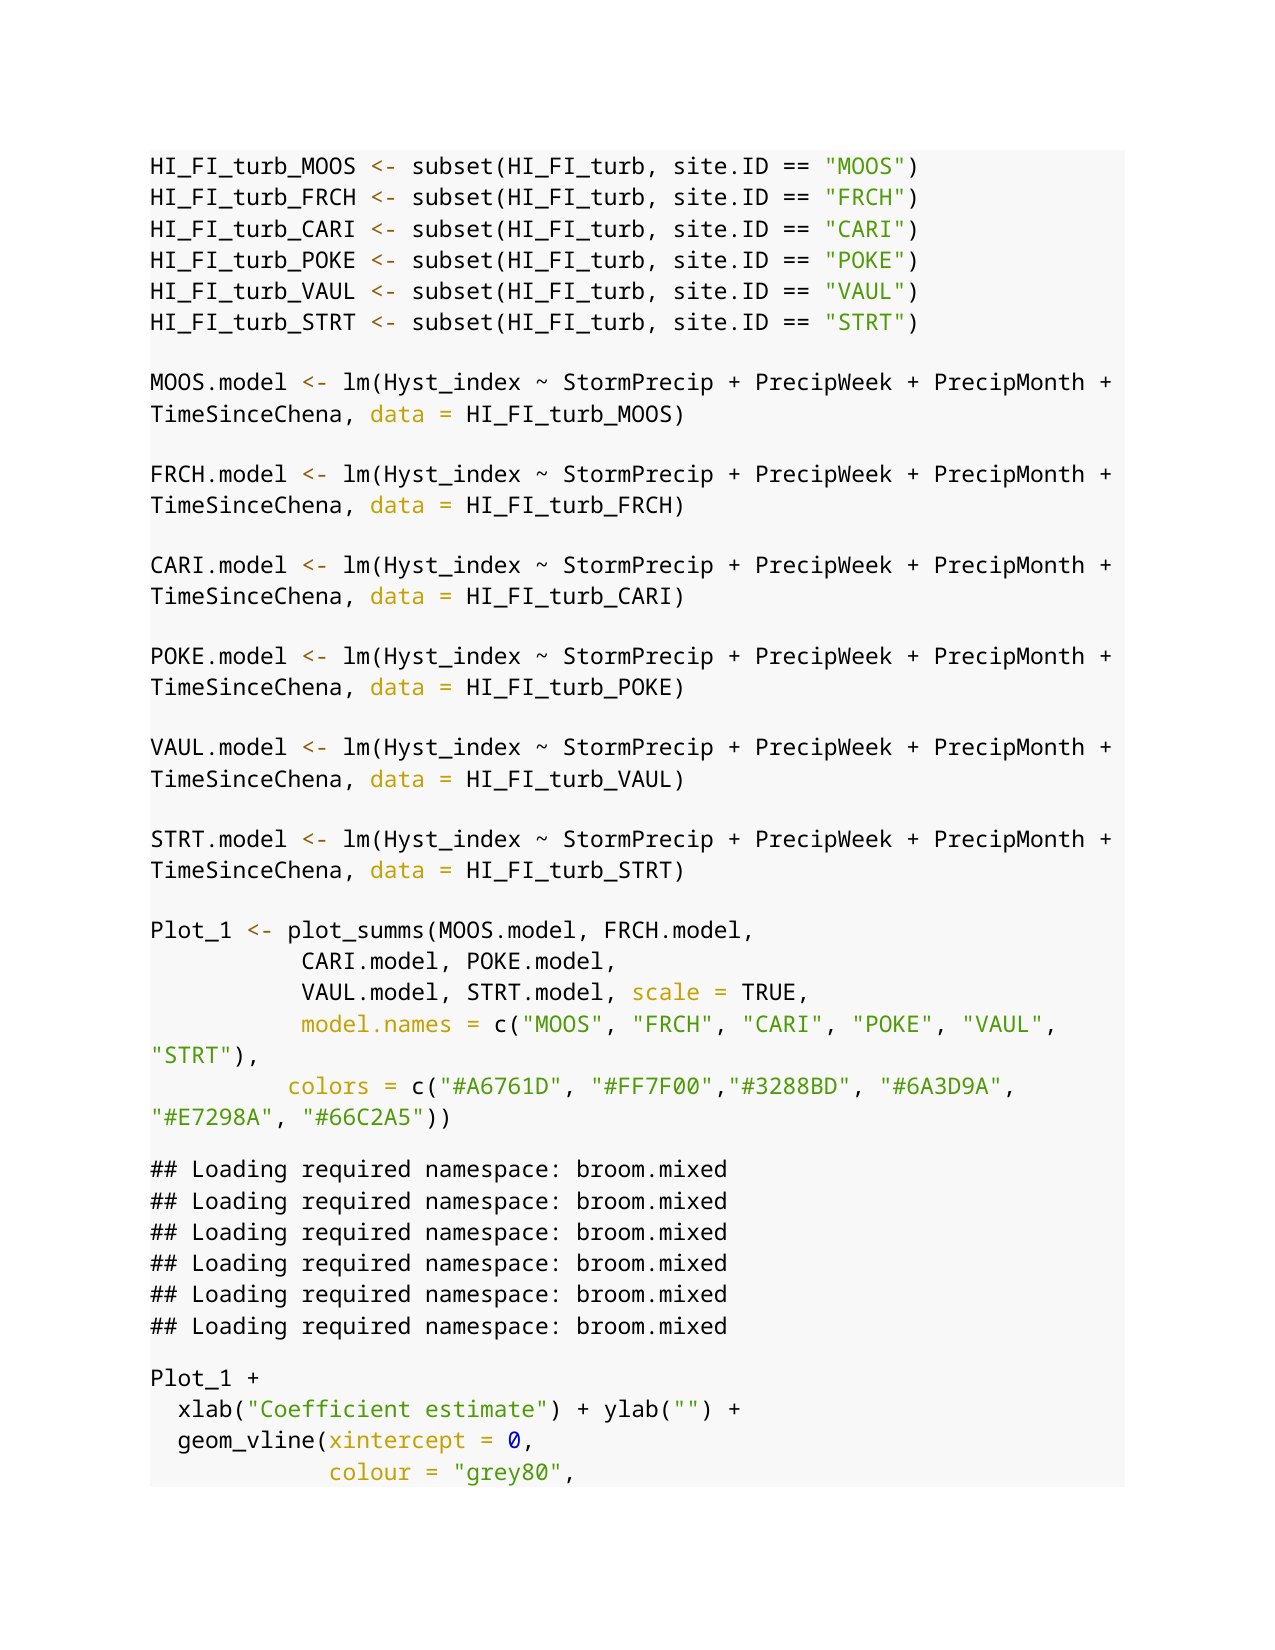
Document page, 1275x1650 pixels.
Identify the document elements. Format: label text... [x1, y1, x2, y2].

text ## Loading required namespace: broom.mixed ## Loading required namespace: broom.mixed ## Loading required namespace: broom.mixed ## Loading required namespace: broom.mixed ## Loading required namespace: broom.mixed ## Loading required namespace: broom.mixed [150, 1153, 1125, 1341]
text HI_FI_turb_MOOS <- subset(HI_FI_turb, site.ID == "MOOS") HI_FI_turb_FRCH <- subset(HI_FI_turb, site.ID == "FRCH") HI_FI_turb_CARI <- subset(HI_FI_turb, site.ID == "CARI") HI_FI_turb_POKE <- subset(HI_FI_turb, site.ID == "POKE") HI_FI_turb_VAUL <- subset(HI_FI_turb, site.ID == "VAUL") HI_FI_turb_STRT <- subset(HI_FI_turb, site.ID == "STRT") MOOS.model <- lm(Hyst_index ~ StormPrecip + PrecipWeek + PrecipMonth + TimeSinceChena, data = HI_FI_turb_MOOS) FRCH.model <- lm(Hyst_index ~ StormPrecip + PrecipWeek + PrecipMonth + TimeSinceChena, data = HI_FI_turb_FRCH) CARI.model <- lm(Hyst_index ~ StormPrecip + PrecipWeek + PrecipMonth + TimeSinceChena, data = HI_FI_turb_CARI) POKE.model <- lm(Hyst_index ~ StormPrecip + PrecipWeek + PrecipMonth + TimeSinceChena, data = HI_FI_turb_POKE) VAUL.model <- lm(Hyst_index ~ StormPrecip + PrecipWeek + PrecipMonth + TimeSinceChena, data = HI_FI_turb_VAUL) STRT.model <- lm(Hyst_index ~ StormPrecip + PrecipWeek + PrecipMonth + TimeSinceChena, data = HI_FI_turb_STRT) Plot_1 <- plot_summs(MOOS.model, FRCH.model, CARI.model, POKE.model, VAUL.model, STRT.model, scale = TRUE, model.names = c("MOOS", "FRCH", "CARI", "POKE", "VAUL", "STRT"), colors = c("#A6761D", "#FF7F00","#3288BD", "#6A3D9A", "#E7298A", "#66C2A5")) [150, 150, 1125, 1132]
